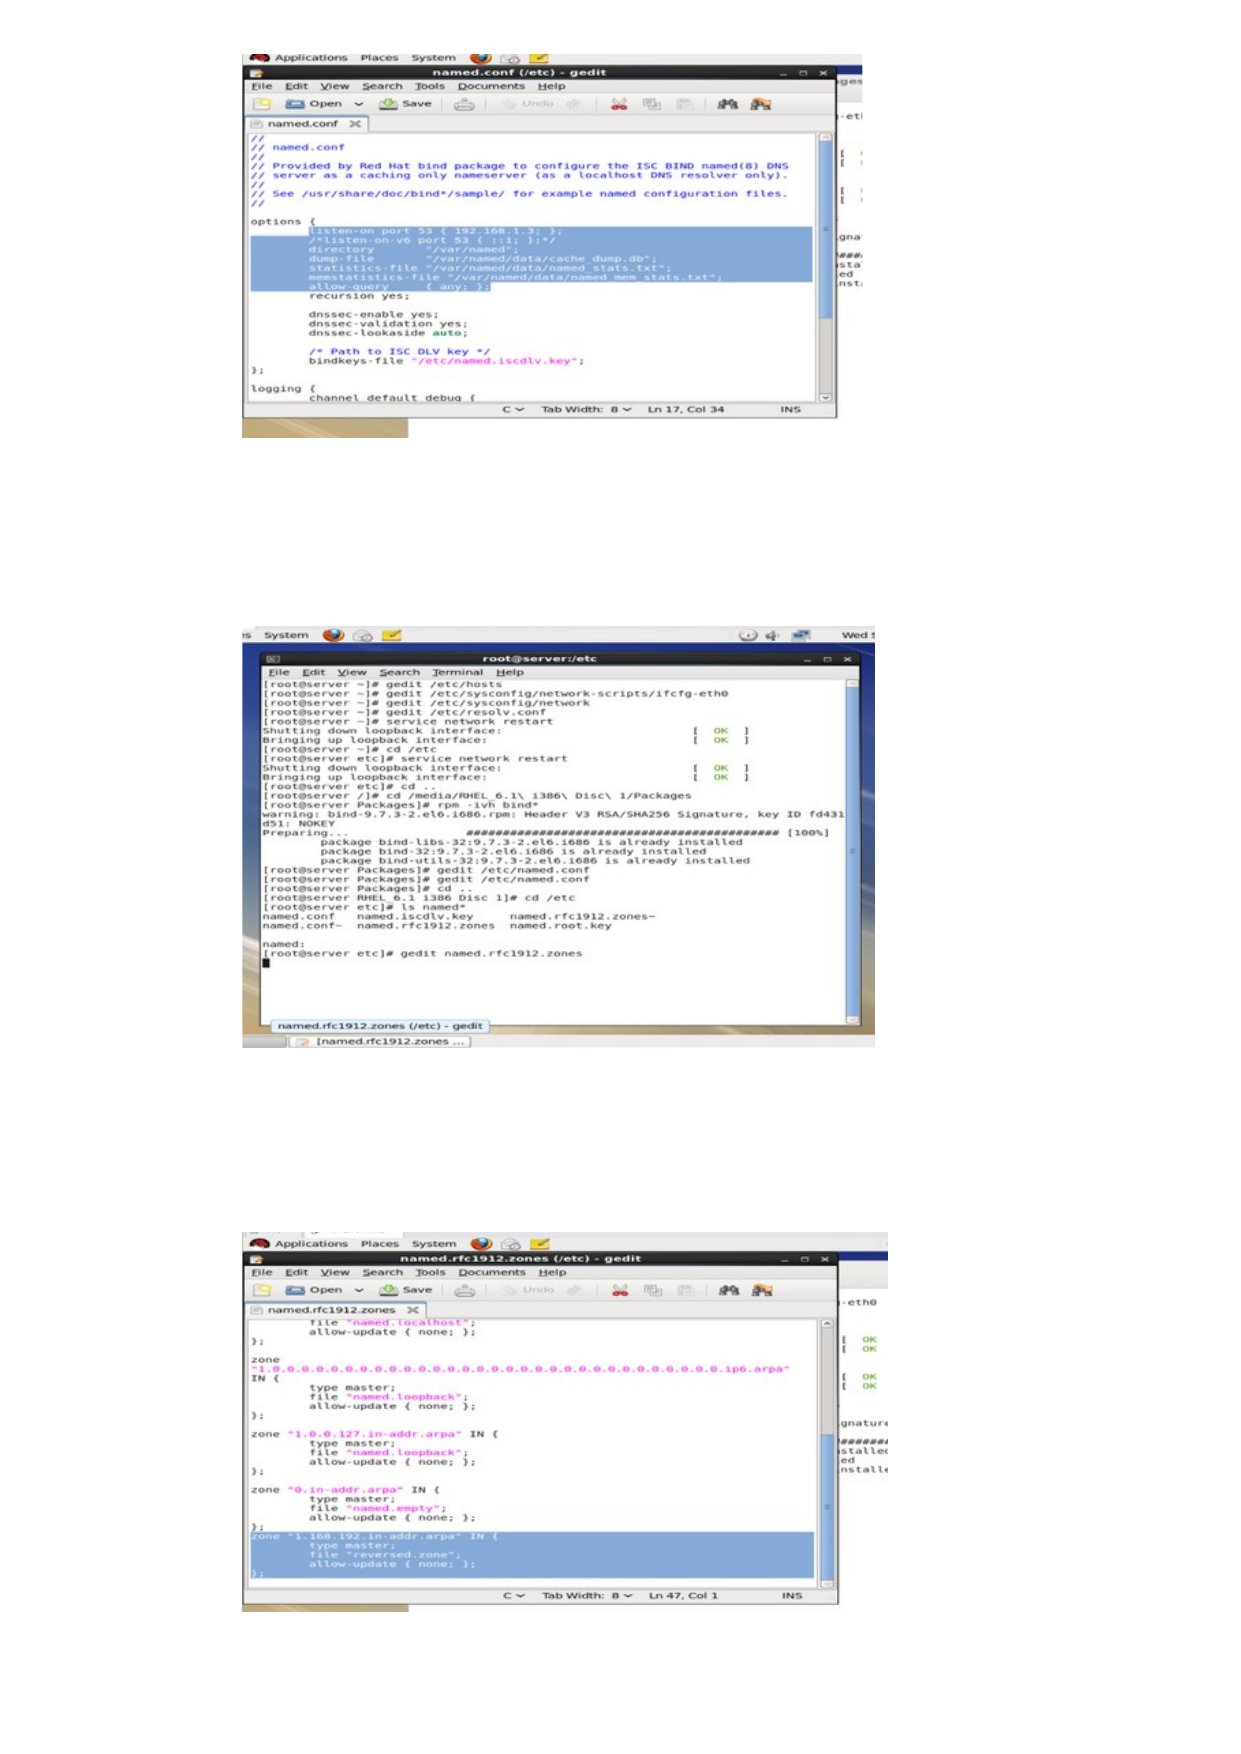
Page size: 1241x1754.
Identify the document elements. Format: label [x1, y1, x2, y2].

picture [242, 54, 863, 438]
picture [242, 626, 875, 1048]
picture [242, 1232, 888, 1612]
table_header [234, 54, 1182, 1693]
